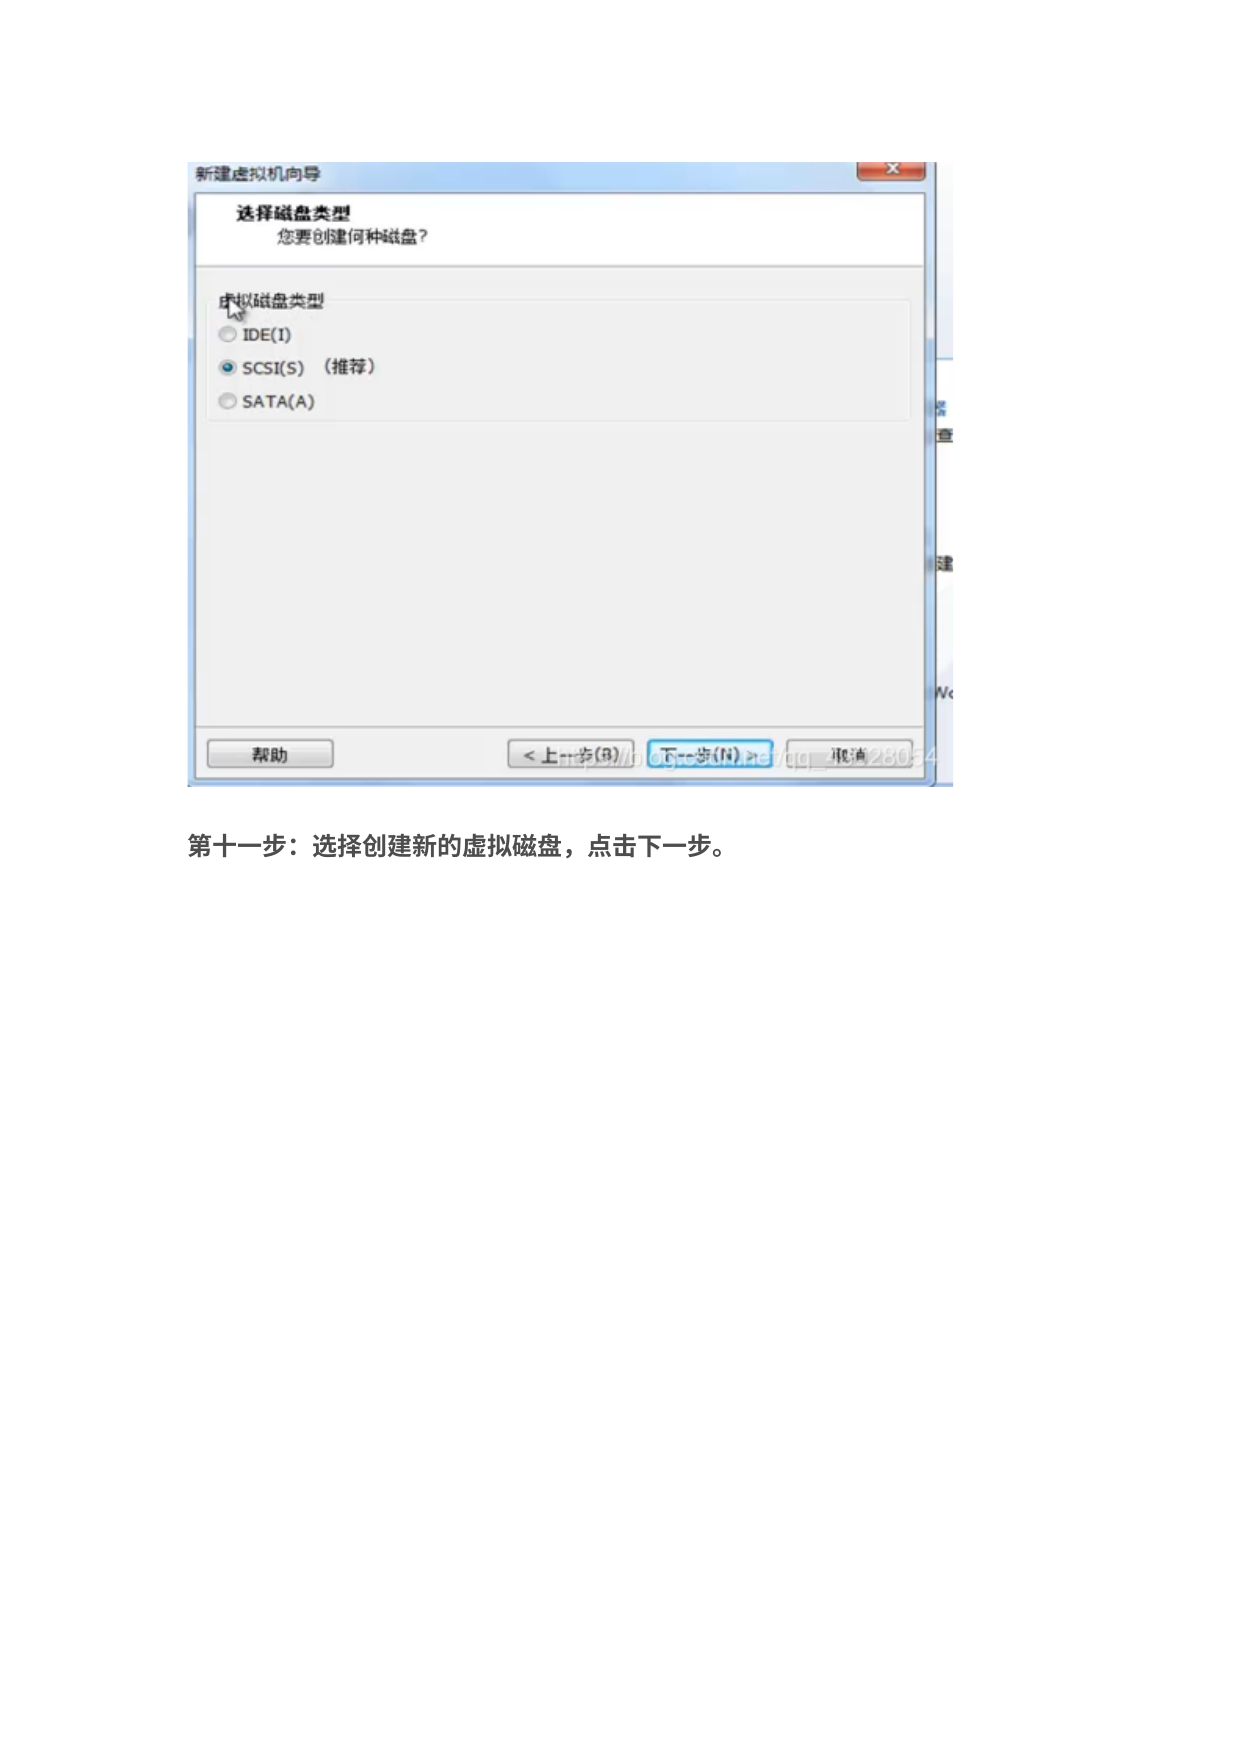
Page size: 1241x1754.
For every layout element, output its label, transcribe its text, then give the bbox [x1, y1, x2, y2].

picture [187, 162, 954, 787]
